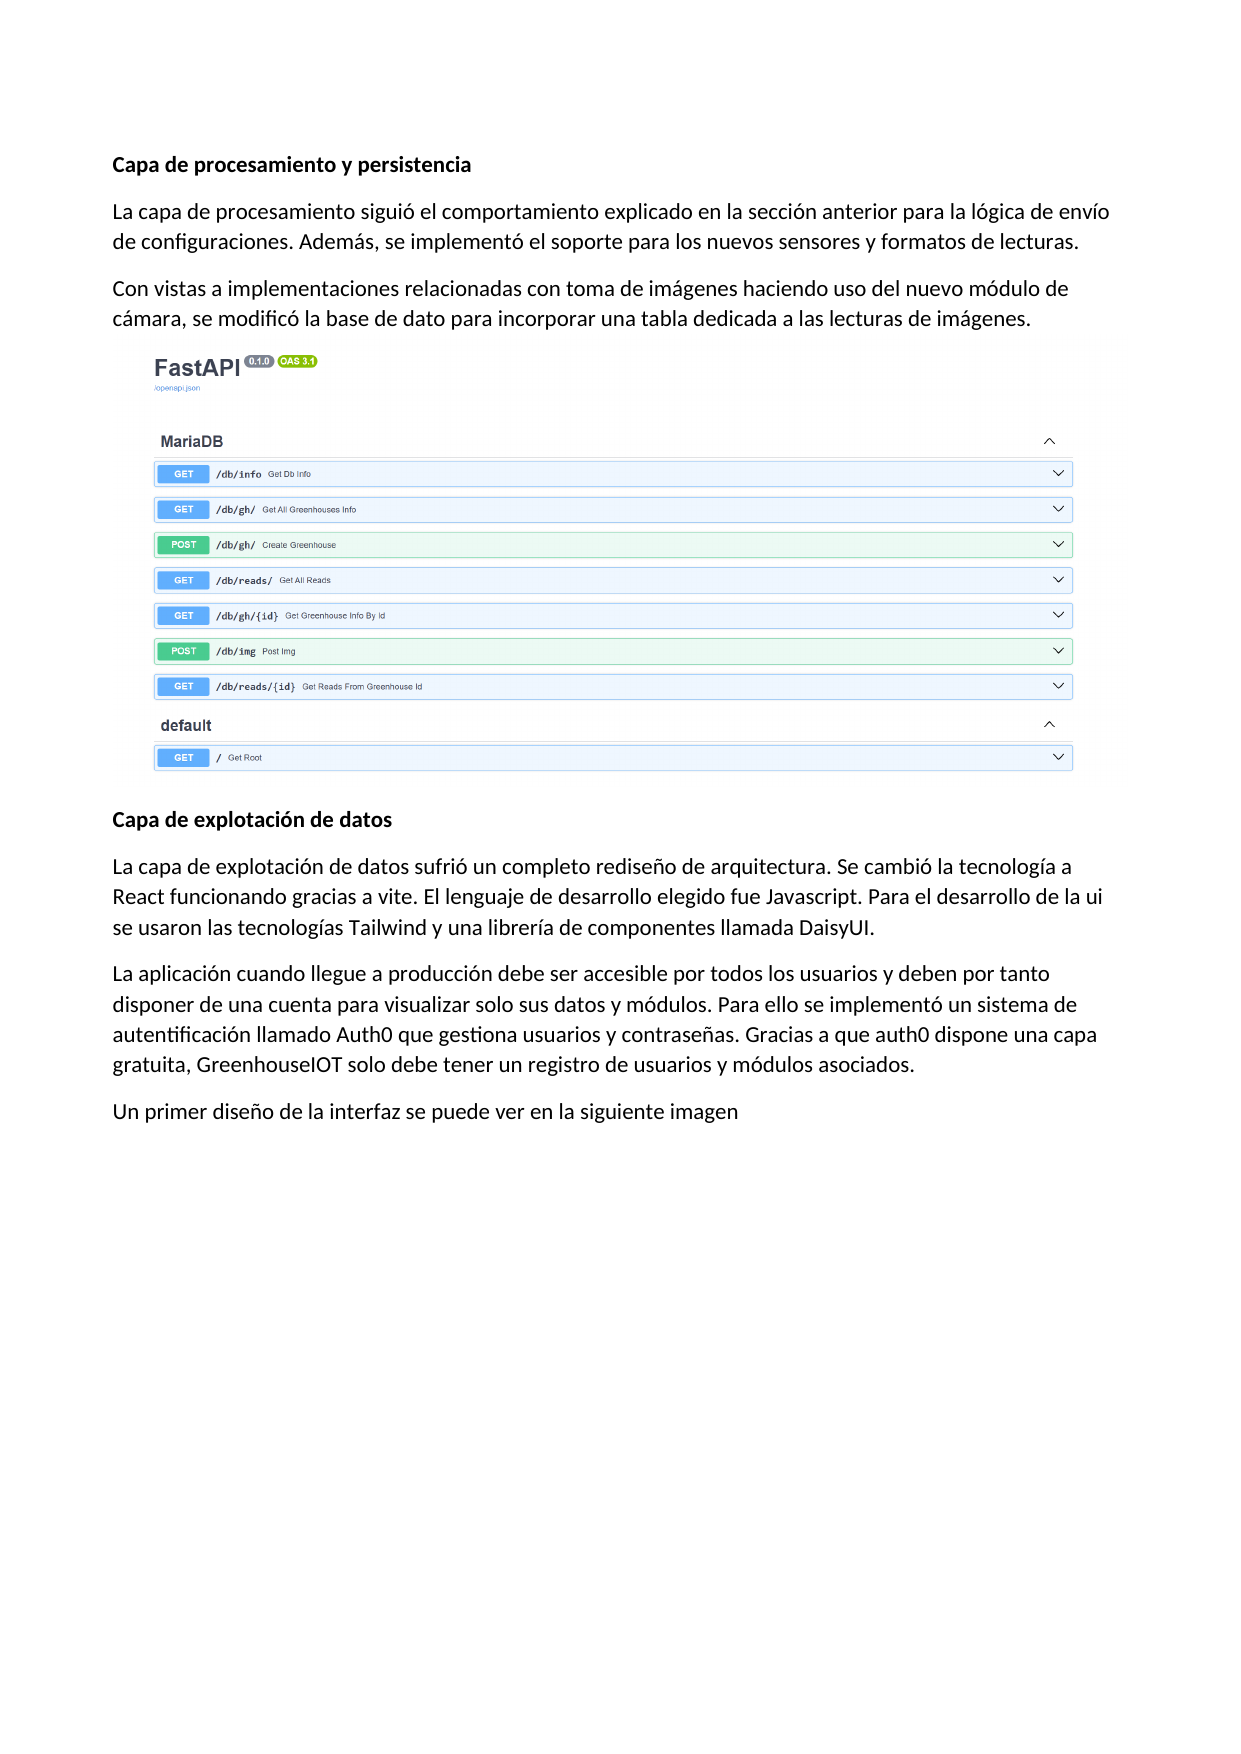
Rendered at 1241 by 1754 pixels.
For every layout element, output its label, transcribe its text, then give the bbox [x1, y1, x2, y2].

text La capa de explotación de datos sufrió un completo rediseño de arquitectura. Se cambió la tecnología a React funcionando gracias a vite. El lenguaje de desarrollo elegido fue Javascript. Para el desarrollo de la ui se usaron las tecnologías Tailwind y una librería de componentes llamada DaisyUI. [112, 852, 1128, 941]
text Capa de explotación de datos [112, 805, 1128, 833]
text Con vistas a implementaciones relacionadas con toma de imágenes haciendo uso del nuevo módulo de cámara, se modificó la base de dato para incorporar una tabla dedicada a las lecturas de imágenes. [112, 274, 1128, 334]
picture [112, 334, 1128, 787]
text La aplicación cuando llegue a producción debe ser accesible por todos los usuarios y deben por tanto disponer de una cuenta para visualizar solo sus datos y módulos. Para ello se implementó un sistema de autentificación llamado Auth0 que gestiona usuarios y contraseñas. Gracias a que auth0 dispone una capa gratuita, GreenhouseIOT solo debe tener un registro de usuarios y módulos asociados. [112, 959, 1128, 1078]
text Un primer diseño de la interfaz se puede ver en la siguiente imagen [112, 1097, 1128, 1125]
text La capa de procesamiento siguió el comportamiento explicado en la sección anterior para la lógica de envío de configuraciones. Además, se implementó el soporte para los nuevos sensores y formatos de lecturas. [112, 197, 1128, 255]
text Capa de procesamiento y persistencia [112, 150, 1128, 178]
